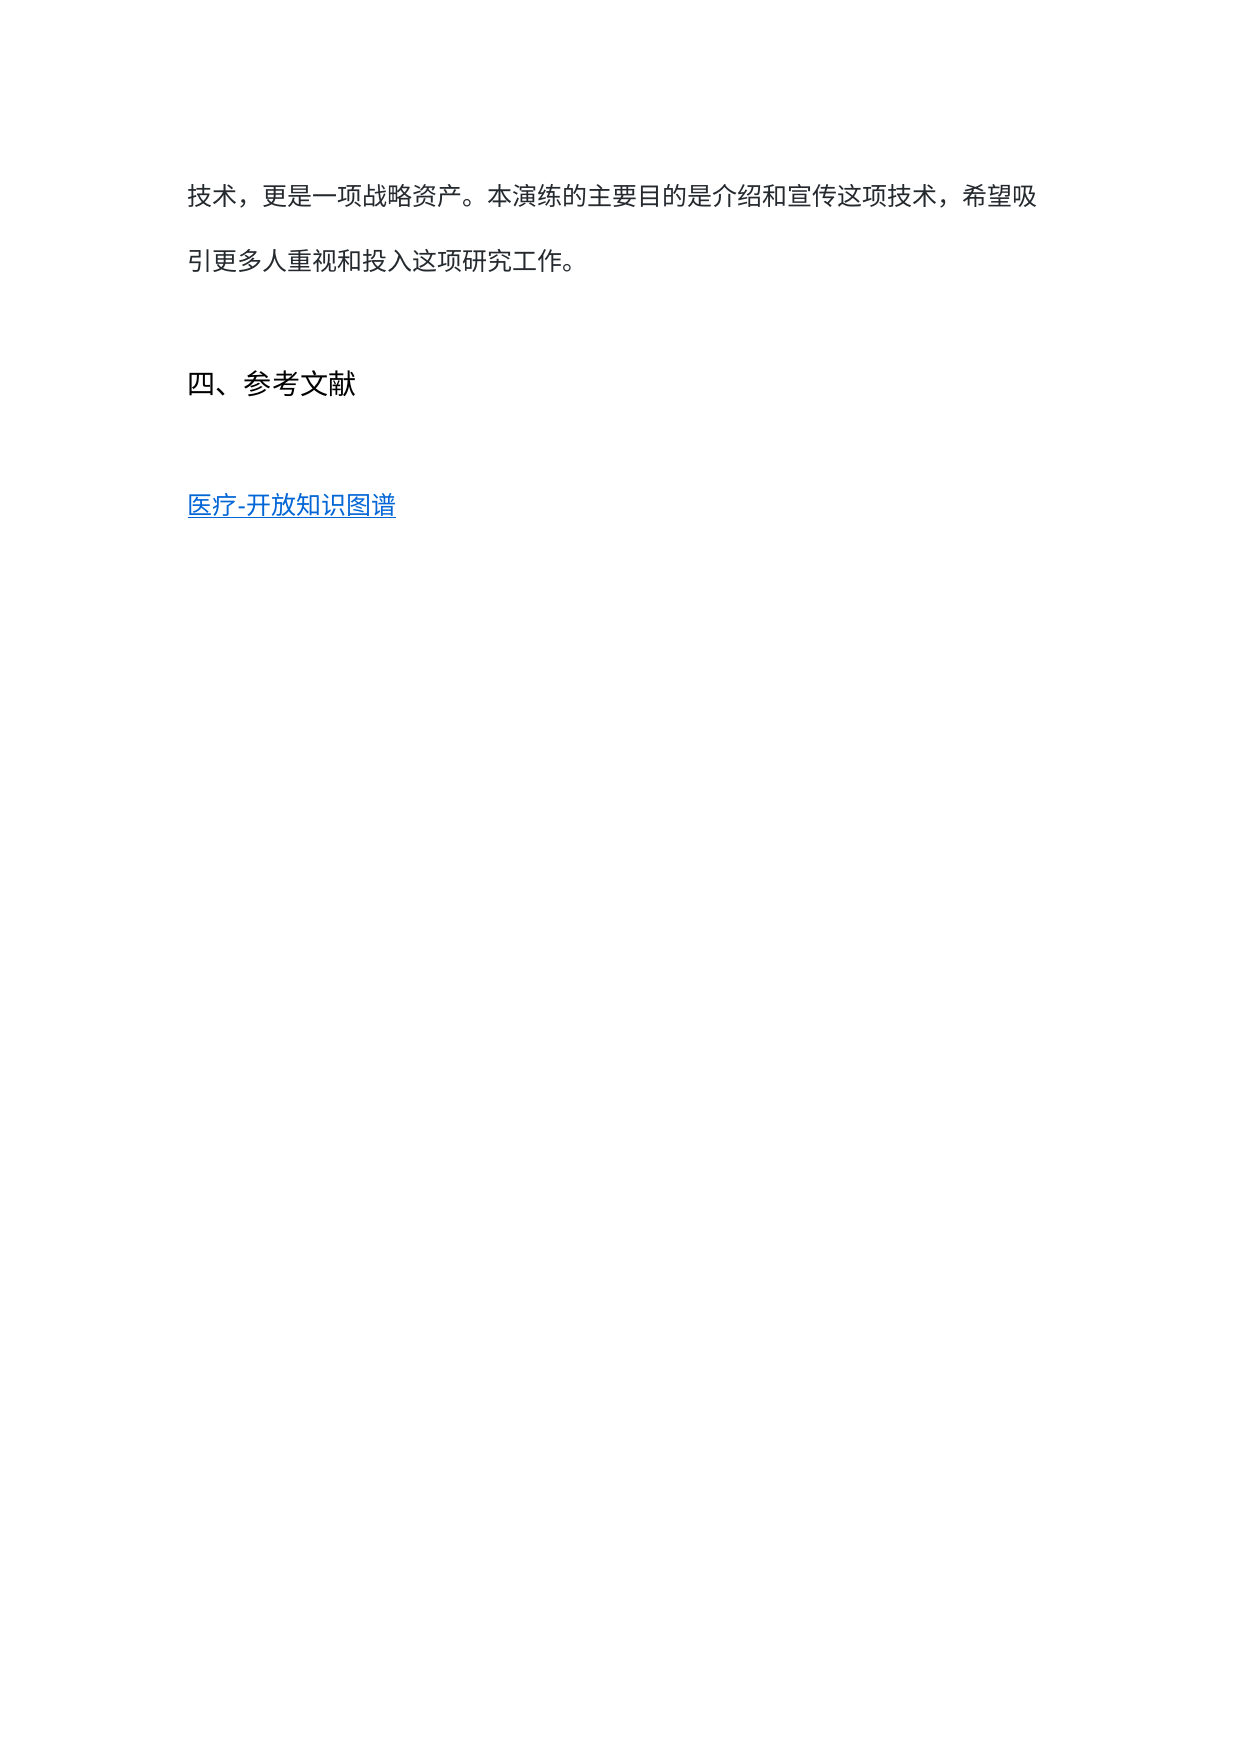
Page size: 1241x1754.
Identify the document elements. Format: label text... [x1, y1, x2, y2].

text 医疗-开放知识图谱 [187, 471, 1053, 536]
subtitle 四、参考文献 [187, 349, 1053, 414]
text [187, 162, 1053, 292]
